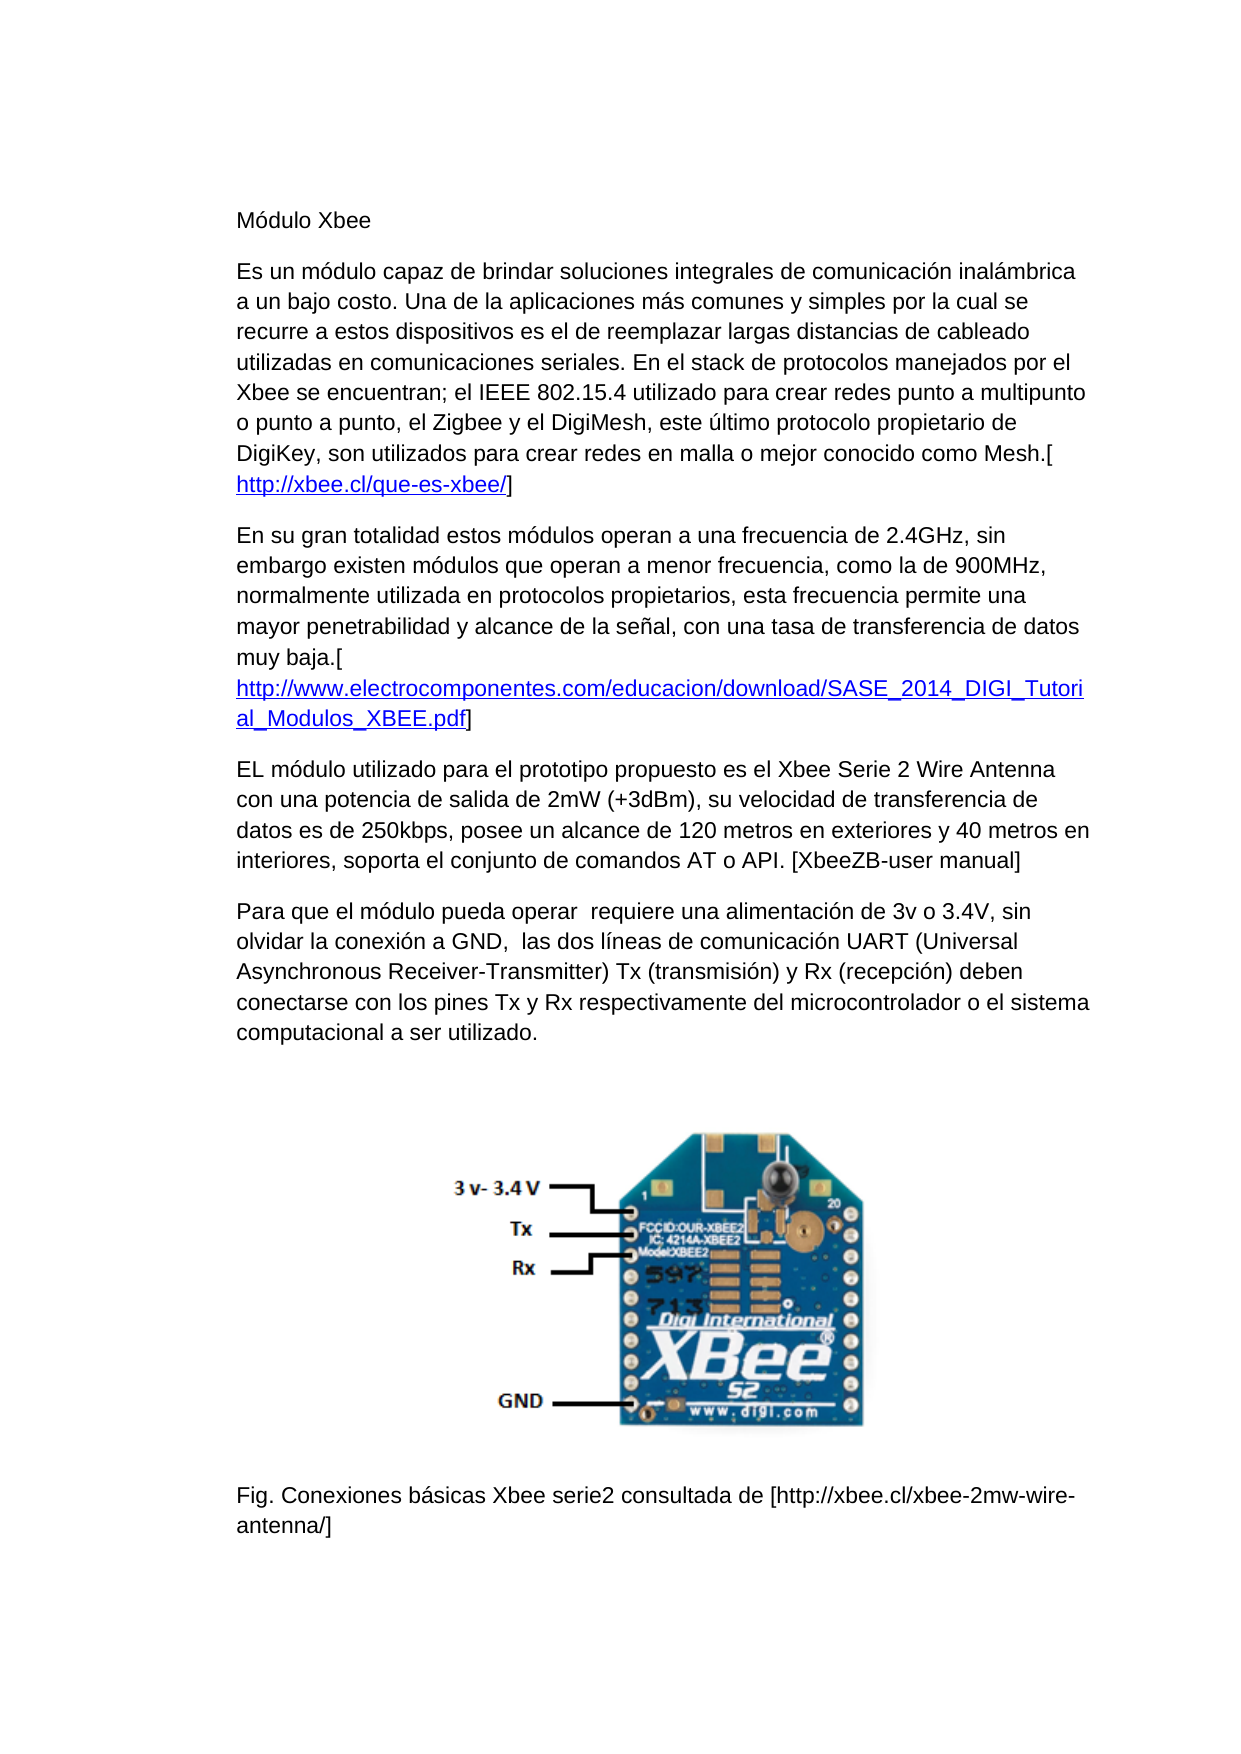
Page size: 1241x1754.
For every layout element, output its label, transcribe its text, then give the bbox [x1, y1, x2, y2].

text Fig. Conexiones básicas Xbee serie2 consultada de [http://xbee.cl/xbee-2mw-wire-antenna/] [236, 1482, 1092, 1538]
text Módulo Xbee [236, 207, 1092, 233]
picture [451, 1114, 883, 1455]
text EL módulo utilizado para el prototipo propuesto es el Xbee Serie 2 Wire Antenna con una potencia de salida de 2mW (+3dBm), su velocidad de transferencia de datos es de 250kbps, posee un alcance de 120 metros en exteriores y 40 metros en interiores, soporta el conjunto de comandos AT o API. [XbeeZB-user manual] [236, 756, 1092, 873]
text En su gran totalidad estos módulos operan a una frecuencia de 2.4GHz, sin embargo existen módulos que operan a menor frecuencia, como la de 900MHz, normalmente utilizada en protocolos propietarios, esta frecuencia permite una mayor penetrabilidad y alcance de la señal, con una tasa de transferencia de datos muy baja.[ http://www.electrocomponentes.com/educacion/download/SASE_2014_DIGI_Tutorial_Modulos_XBEE.pdf] [236, 522, 1092, 732]
text Es un módulo capaz de brindar soluciones integrales de comunicación inalámbrica a un bajo costo. Una de la aplicaciones más comunes y simples por la cual se recurre a estos dispositivos es el de reemplazar largas distancias de cableado utilizadas en comunicaciones seriales. En el stack de protocolos manejados por el Xbee se encuentran; el IEEE 802.15.4 utilizado para crear redes punto a multipunto o punto a punto, el Zigbee y el DigiMesh, este último protocolo propietario de DigiKey, son utilizados para crear redes en malla o mejor conocido como Mesh.[ http://xbee.cl/que-es-xbee/] [236, 258, 1092, 497]
text Para que el módulo pueda operar requiere una alimentación de 3v o 3.4V, sin olvidar la conexión a GND, las dos líneas de comunicación UART (Universal Asynchronous Receiver-Transmitter) Tx (transmisión) y Rx (recepción) deben conectarse con los pines Tx y Rx respectivamente del microcontrolador o el sistema computacional a ser utilizado. [236, 898, 1092, 1045]
